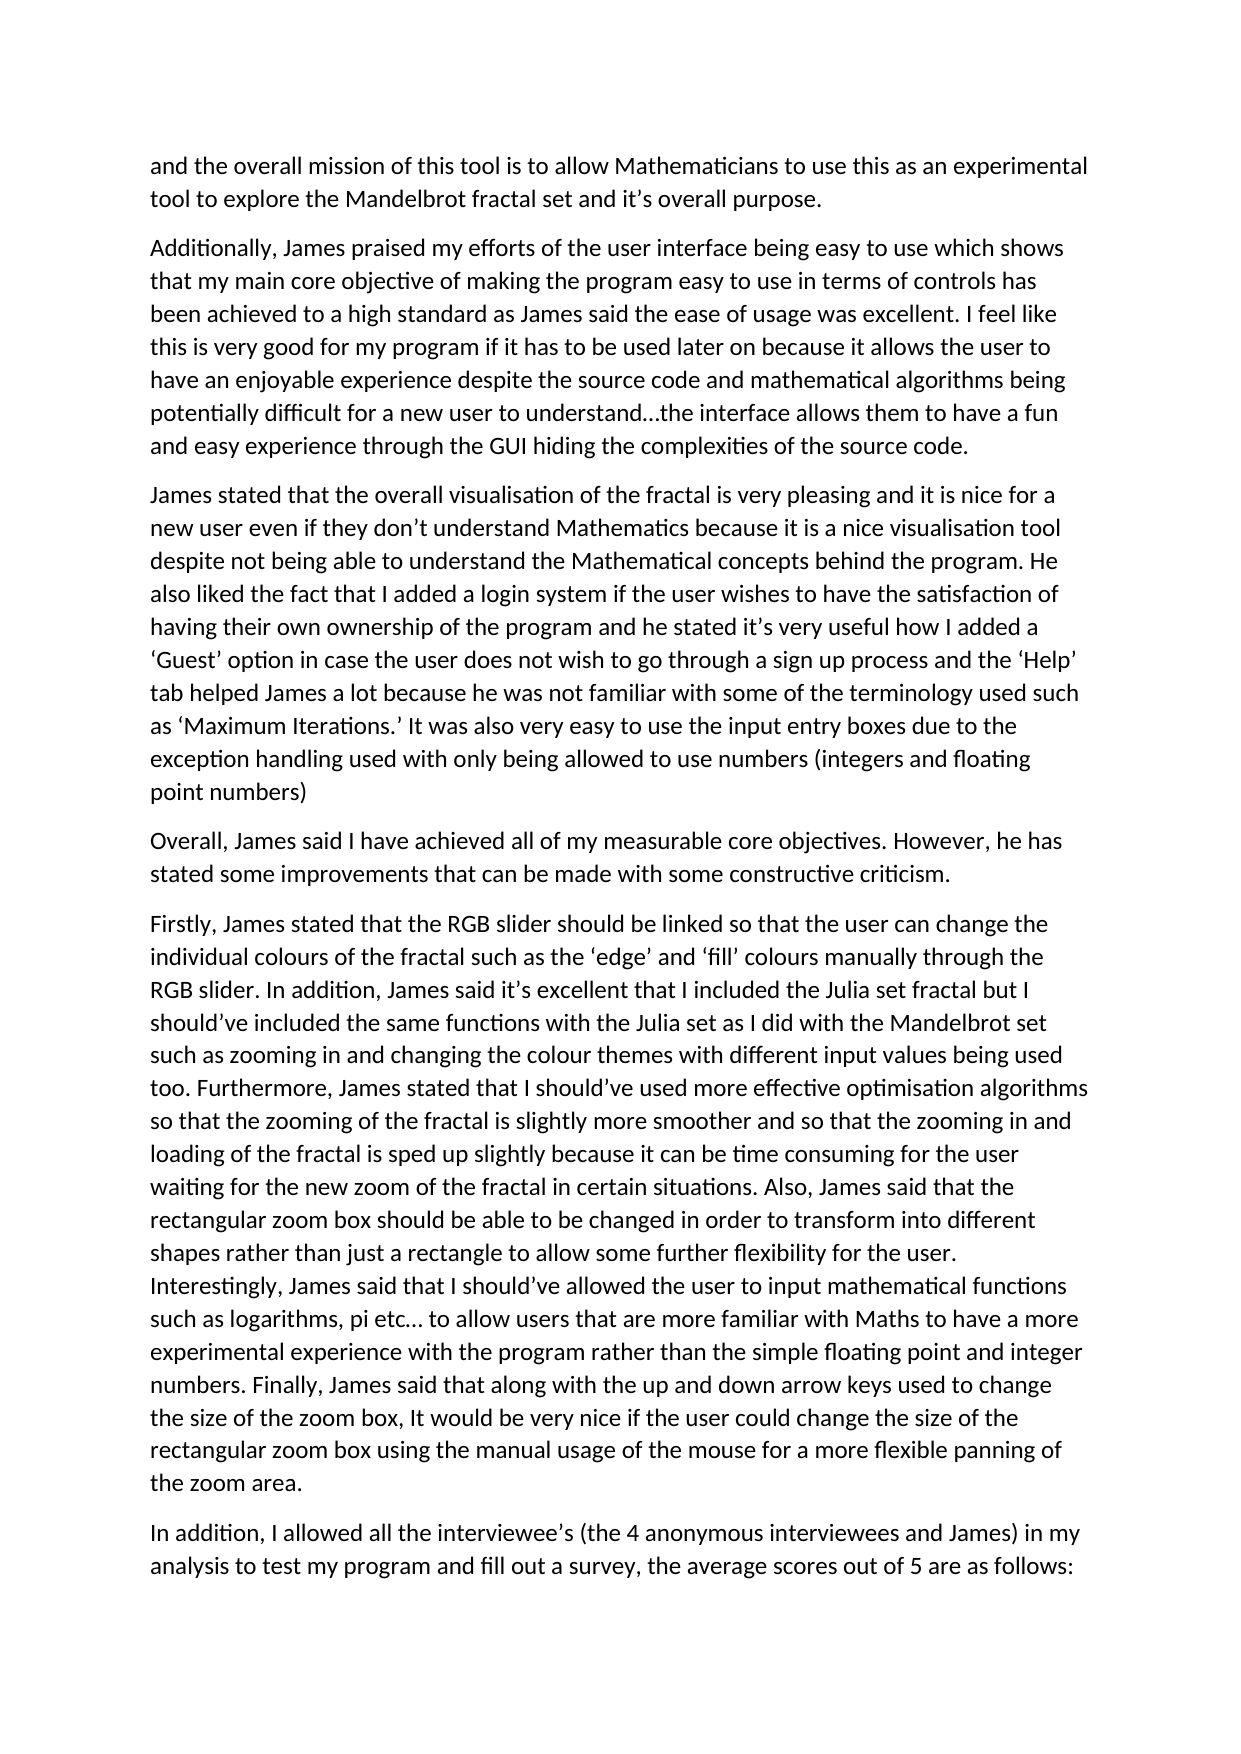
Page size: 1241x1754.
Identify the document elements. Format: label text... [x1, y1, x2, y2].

text In addition, I allowed all the interviewee’s (the 4 anonymous interviewees and James) in my analysis to test my program and fill out a survey, the average scores out of 5 are as follows: [150, 1517, 1090, 1581]
text Overall, James said I have achieved all of my measurable core objectives. However, he has stated some improvements that can be made with some constructive criticism. [150, 825, 1090, 889]
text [150, 150, 1090, 213]
text James stated that the overall visualisation of the fractal is very pleasing and it is nice for a new user even if they don’t understand Mathematics because it is a nice visualisation tool despite not being able to understand the Mathematical concepts behind the program. He also liked the fact that I added a login system if the user wishes to have the satisfaction of having their own ownership of the program and he stated it’s very useful how I added a ‘Guest’ option in case the user does not wish to go through a sign up process and the ‘Help’ tab helped James a lot because he was not familiar with some of the terminology used such as ‘Maximum Iterations.’ It was also very easy to use the input entry boxes due to the exception handling used with only being allowed to use numbers (integers and floating point numbers) [150, 479, 1090, 806]
text Firstly, James stated that the RGB slider should be linked so that the user can change the individual colours of the fractal such as the ‘edge’ and ‘fill’ colours manually through the RGB slider. In addition, James said it’s excellent that I included the Julia set fractal but I should’ve included the same functions with the Julia set as I did with the Mandelbrot set such as zooming in and changing the colour themes with different input values being used too. Furthermore, James stated that I should’ve used more effective optimisation algorithms so that the zooming of the fractal is slightly more smoother and so that the zooming in and loading of the fractal is sped up slightly because it can be time consuming for the user waiting for the new zoom of the fractal in certain situations. Also, James said that the rectangular zoom box should be able to be changed in order to transform into different shapes rather than just a rectangle to allow some further flexibility for the user. Interestingly, James said that I should’ve allowed the user to input mathematical functions such as logarithms, pi etc… to allow users that are more familiar with Maths to have a more experimental experience with the program rather than the simple floating point and integer numbers. Finally, James said that along with the up and down arrow keys used to change the size of the zoom box, It would be very nice if the user could change the size of the rectangular zoom box using the manual usage of the mouse for a more flexible panning of the zoom area. [150, 908, 1090, 1498]
text Additionally, James praised my efforts of the user interface being easy to use which shows that my main core objective of making the program easy to use in terms of controls has been achieved to a high standard as James said the ease of usage was excellent. I feel like this is very good for my program if it has to be used later on because it allows the user to have an enjoyable experience despite the source code and mathematical algorithms being potentially difficult for a new user to understand…the interface allows them to have a fun and easy experience through the GUI hiding the complexities of the source code. [150, 232, 1090, 461]
